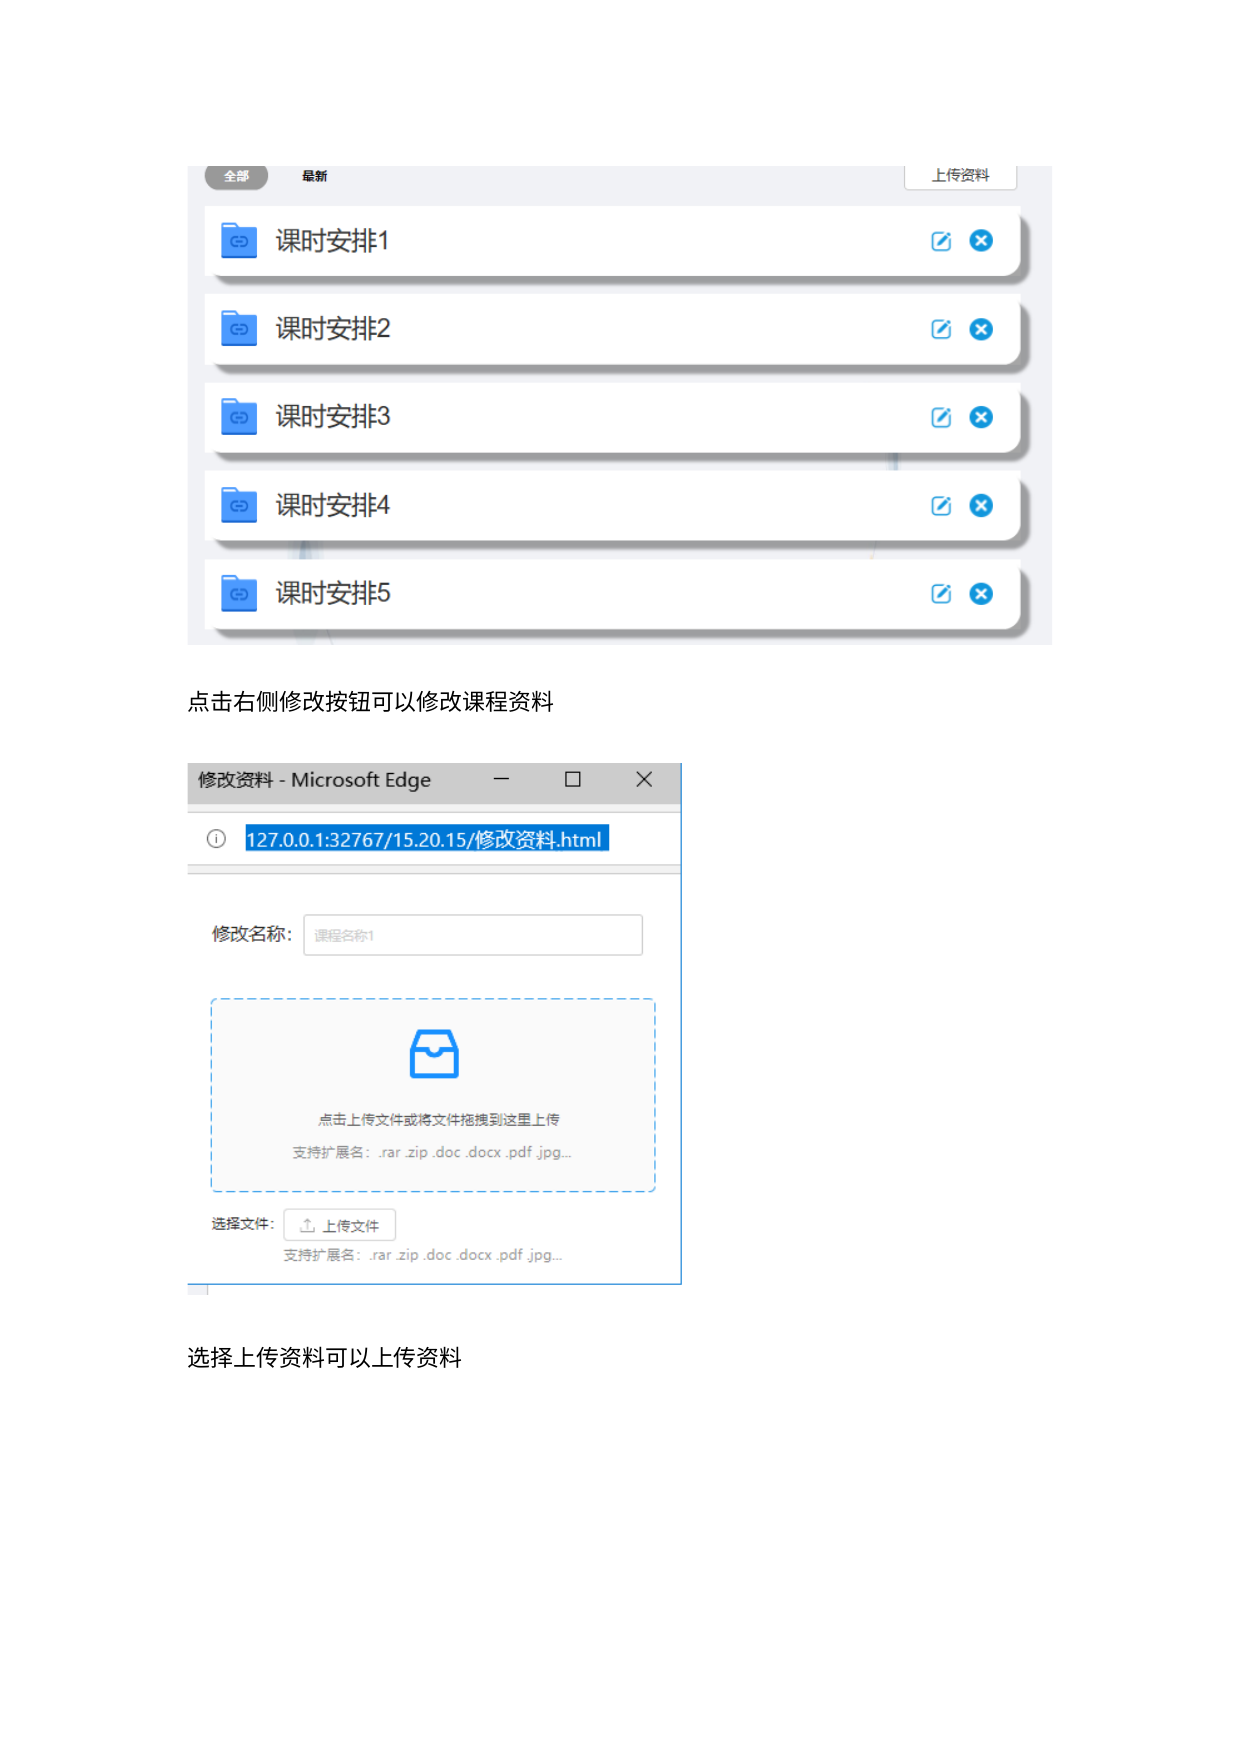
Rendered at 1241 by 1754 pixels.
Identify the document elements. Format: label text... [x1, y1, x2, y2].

text 点击右侧修改按钮可以修改课程资料 [187, 668, 1053, 733]
picture [187, 166, 1053, 645]
text 选择上传资料可以上传资料 [187, 1324, 1053, 1389]
picture [187, 763, 687, 1295]
